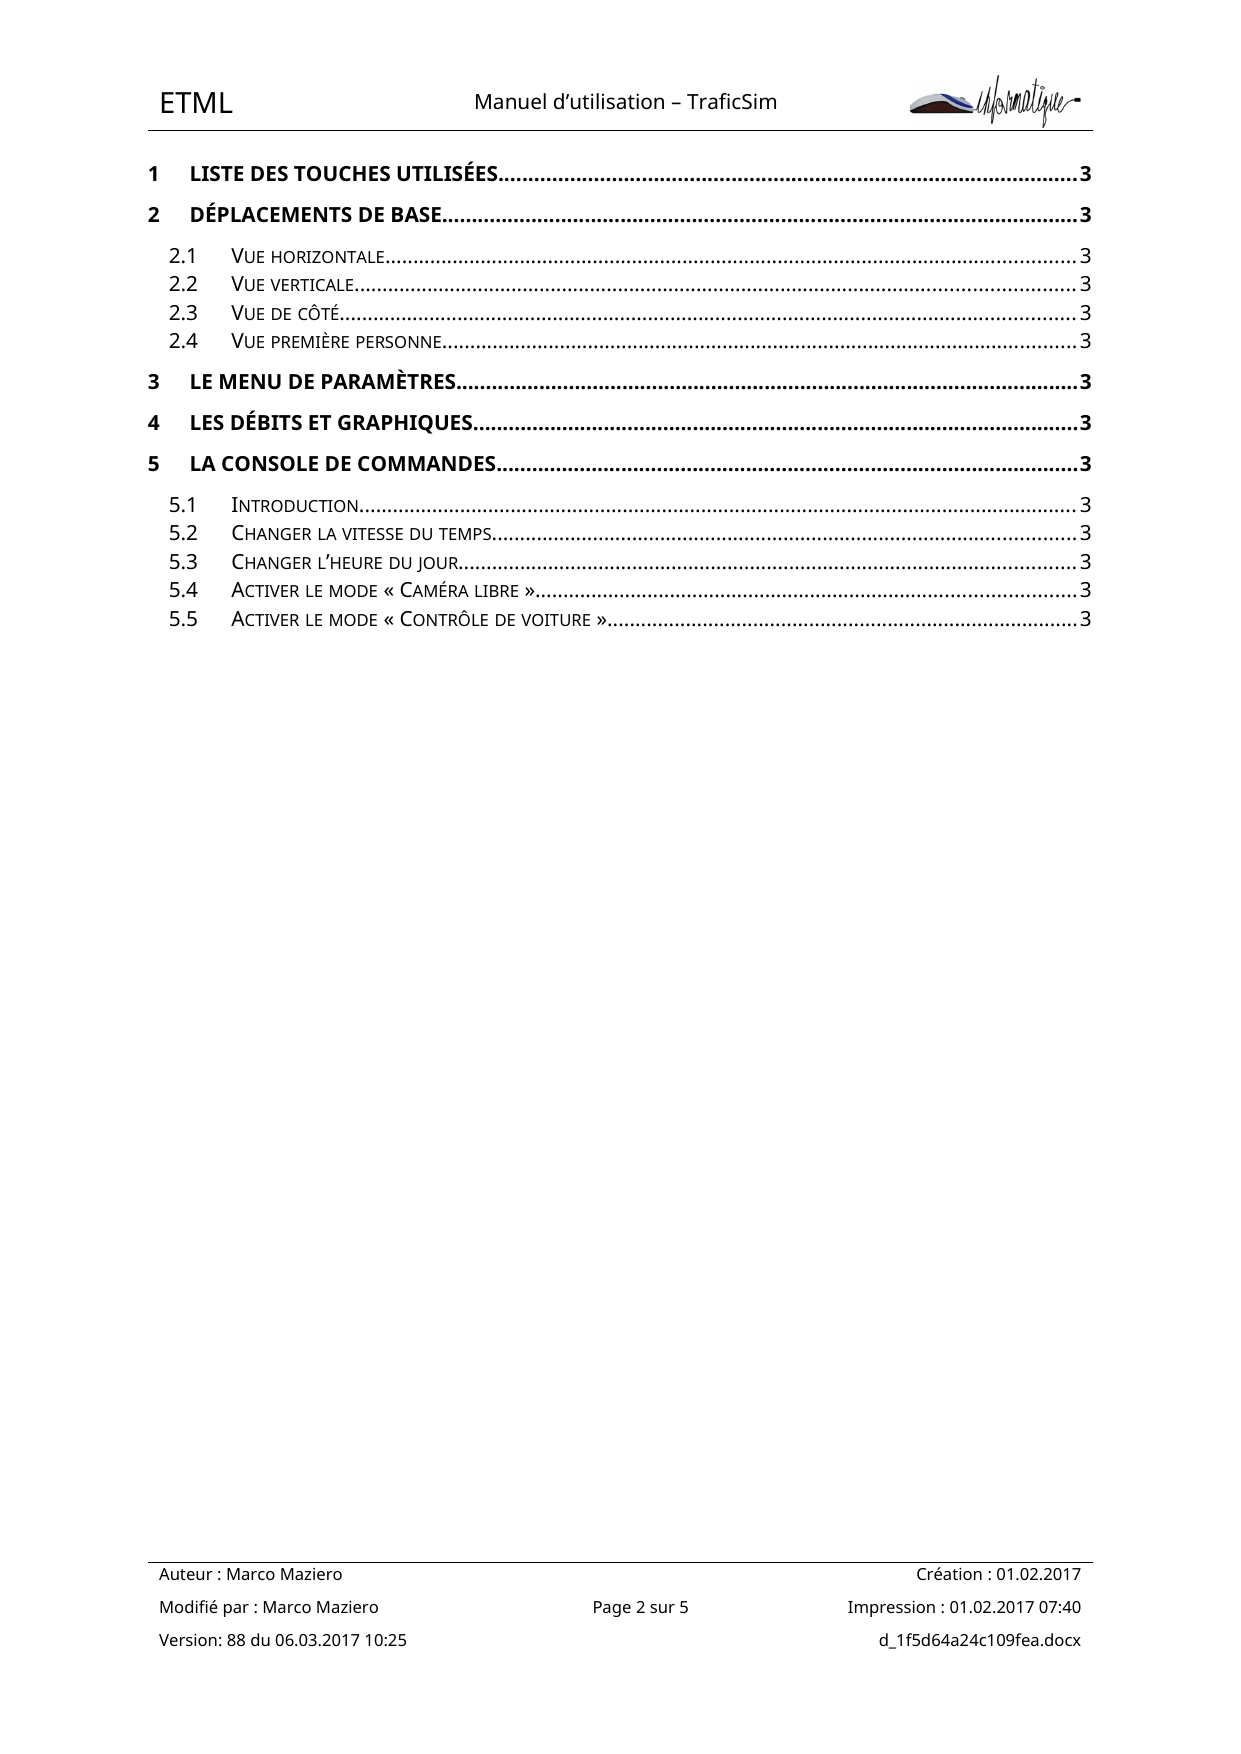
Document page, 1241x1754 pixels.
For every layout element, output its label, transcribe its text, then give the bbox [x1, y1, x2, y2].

text 5.4 Activer le mode « Caméra libre » 3 [168, 575, 1092, 604]
text 2 Déplacements de base 3 [148, 200, 1092, 228]
picture [909, 75, 1082, 128]
text 5.1 Introduction 3 [168, 490, 1092, 518]
text 3 Le menu de paramètres 3 [148, 367, 1092, 396]
text 5 La console de commandes 3 [148, 449, 1092, 478]
text 5.5 Activer le mode « Contrôle de voiture » 3 [168, 604, 1092, 632]
text 2.3 Vue de côté 3 [168, 298, 1092, 326]
text 5.2 Changer la vitesse du temps 3 [168, 518, 1092, 547]
text 1 Liste des touches utilisées 3 [148, 159, 1092, 188]
text 2.2 Vue verticale 3 [168, 269, 1092, 298]
text 2.4 Vue première personne 3 [168, 326, 1092, 355]
text 5.3 Changer l’heure du jour 3 [168, 547, 1092, 575]
text 2.1 Vue horizontale 3 [168, 241, 1092, 269]
text 4 Les débits et graphiques 3 [148, 408, 1092, 437]
